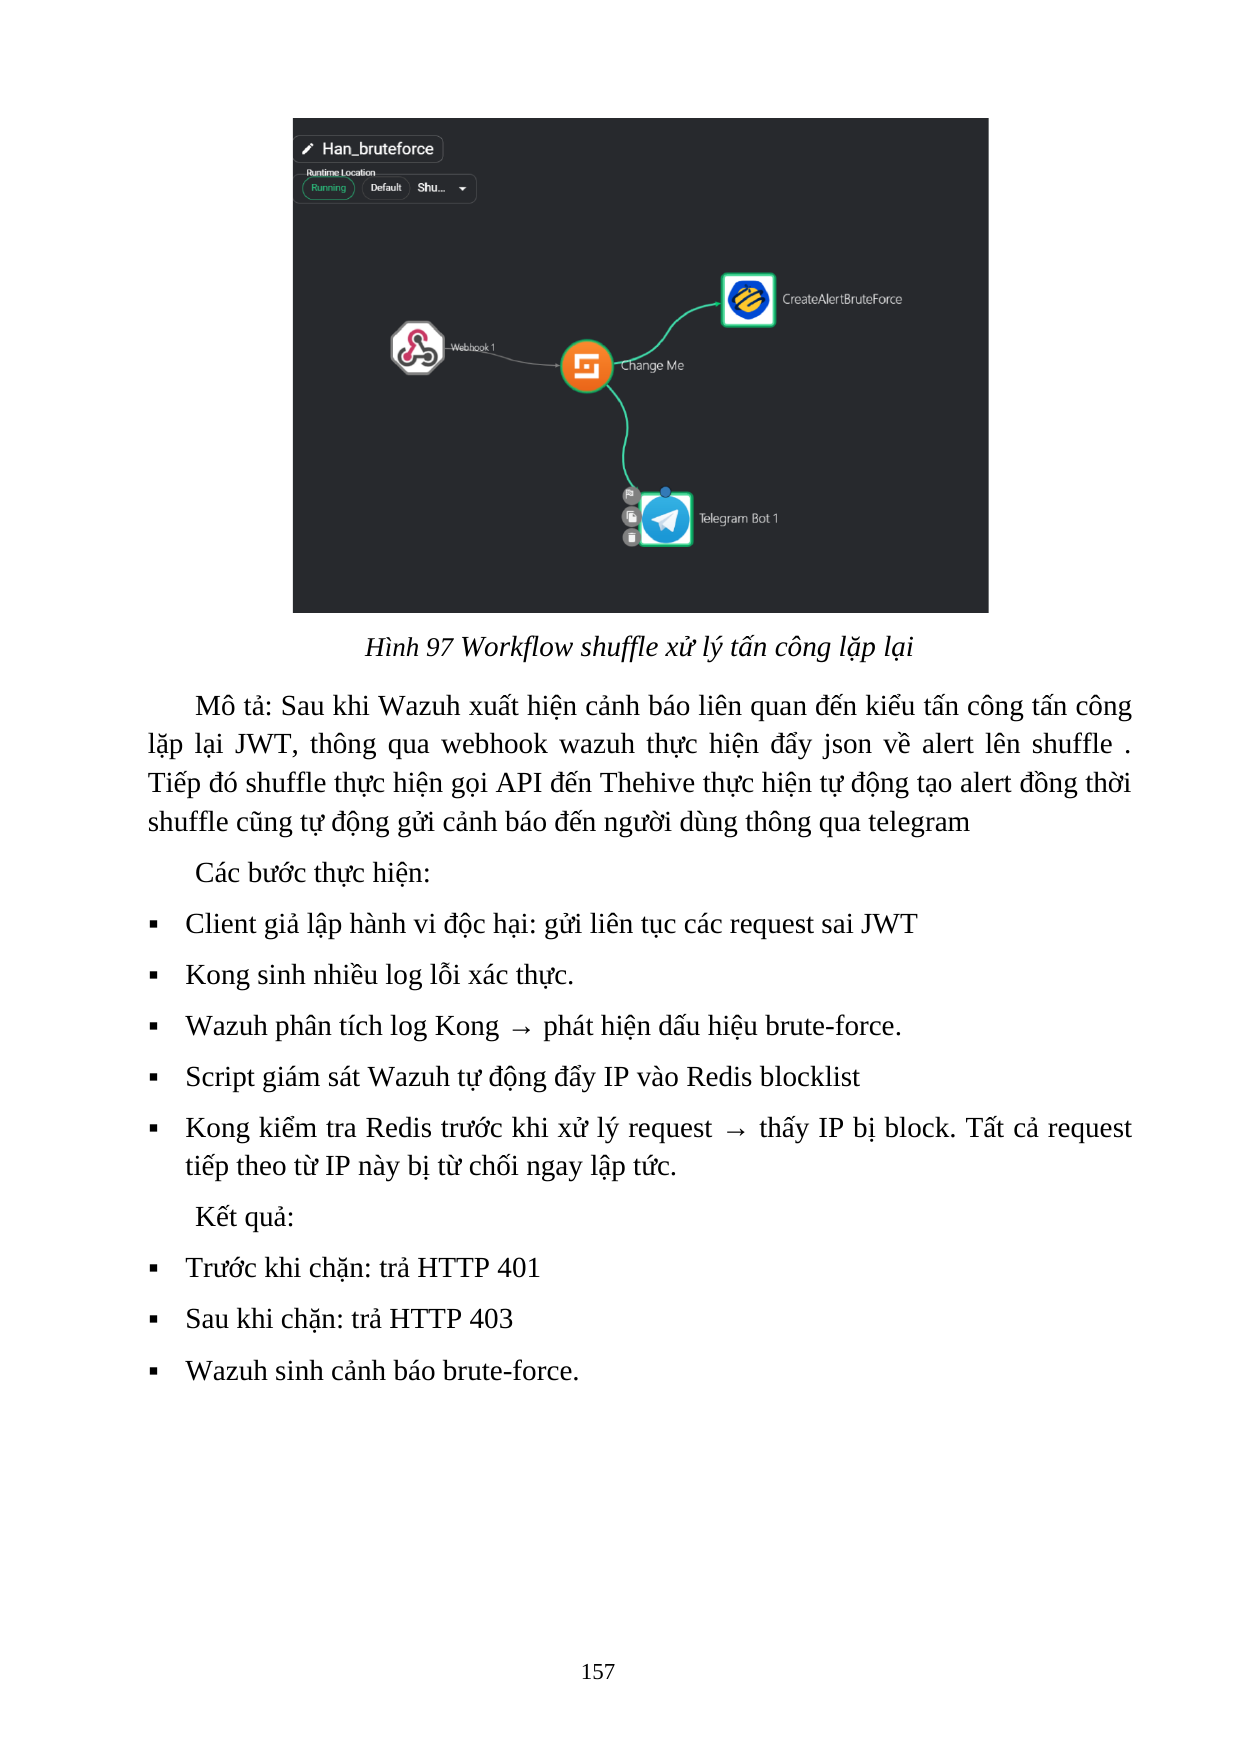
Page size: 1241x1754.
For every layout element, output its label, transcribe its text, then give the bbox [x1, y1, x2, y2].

text Kết quả: [148, 1199, 1134, 1233]
text Sau khi chặn: trả HTTP 403 [148, 1302, 1134, 1335]
text Wazuh sinh cảnh báo brute-force. [148, 1353, 1134, 1386]
text Kong kiểm tra Redis trước khi xử lý request → thấy IP bị block. Tất cả request tiếp theo từ IP này bị từ chối ngay lập tức. [148, 1110, 1134, 1182]
text Kong sinh nhiều log lỗi xác thực. [148, 957, 1134, 990]
text Script giám sát Wazuh tự động đẩy IP vào Redis blocklist [148, 1059, 1134, 1092]
text Mô tả: Sau khi Wazuh xuất hiện cảnh báo liên quan đến kiểu tấn công tấn công lặp lại JWT, thông qua webhook wazuh thực hiện đẩy json về alert lên shuffle . Tiếp đó shuffle thực hiện gọi API đến Thehive thực hiện tự động tạo alert đồng thời shuffle cũng tự động gửi cảnh báo đến người dùng thông qua telegram [148, 688, 1134, 837]
text Wazuh phân tích log Kong → phát hiện dấu hiệu brute-force. [148, 1008, 1134, 1041]
text Các bước thực hiện: [148, 855, 1134, 888]
picture [292, 118, 989, 613]
text Client giả lập hành vi độc hại: gửi liên tục các request sai JWT [148, 906, 1134, 939]
text Workflow shuffle xử lý tấn công lặp lại [148, 629, 1134, 663]
text Trước khi chặn: trả HTTP 401 [148, 1251, 1134, 1284]
